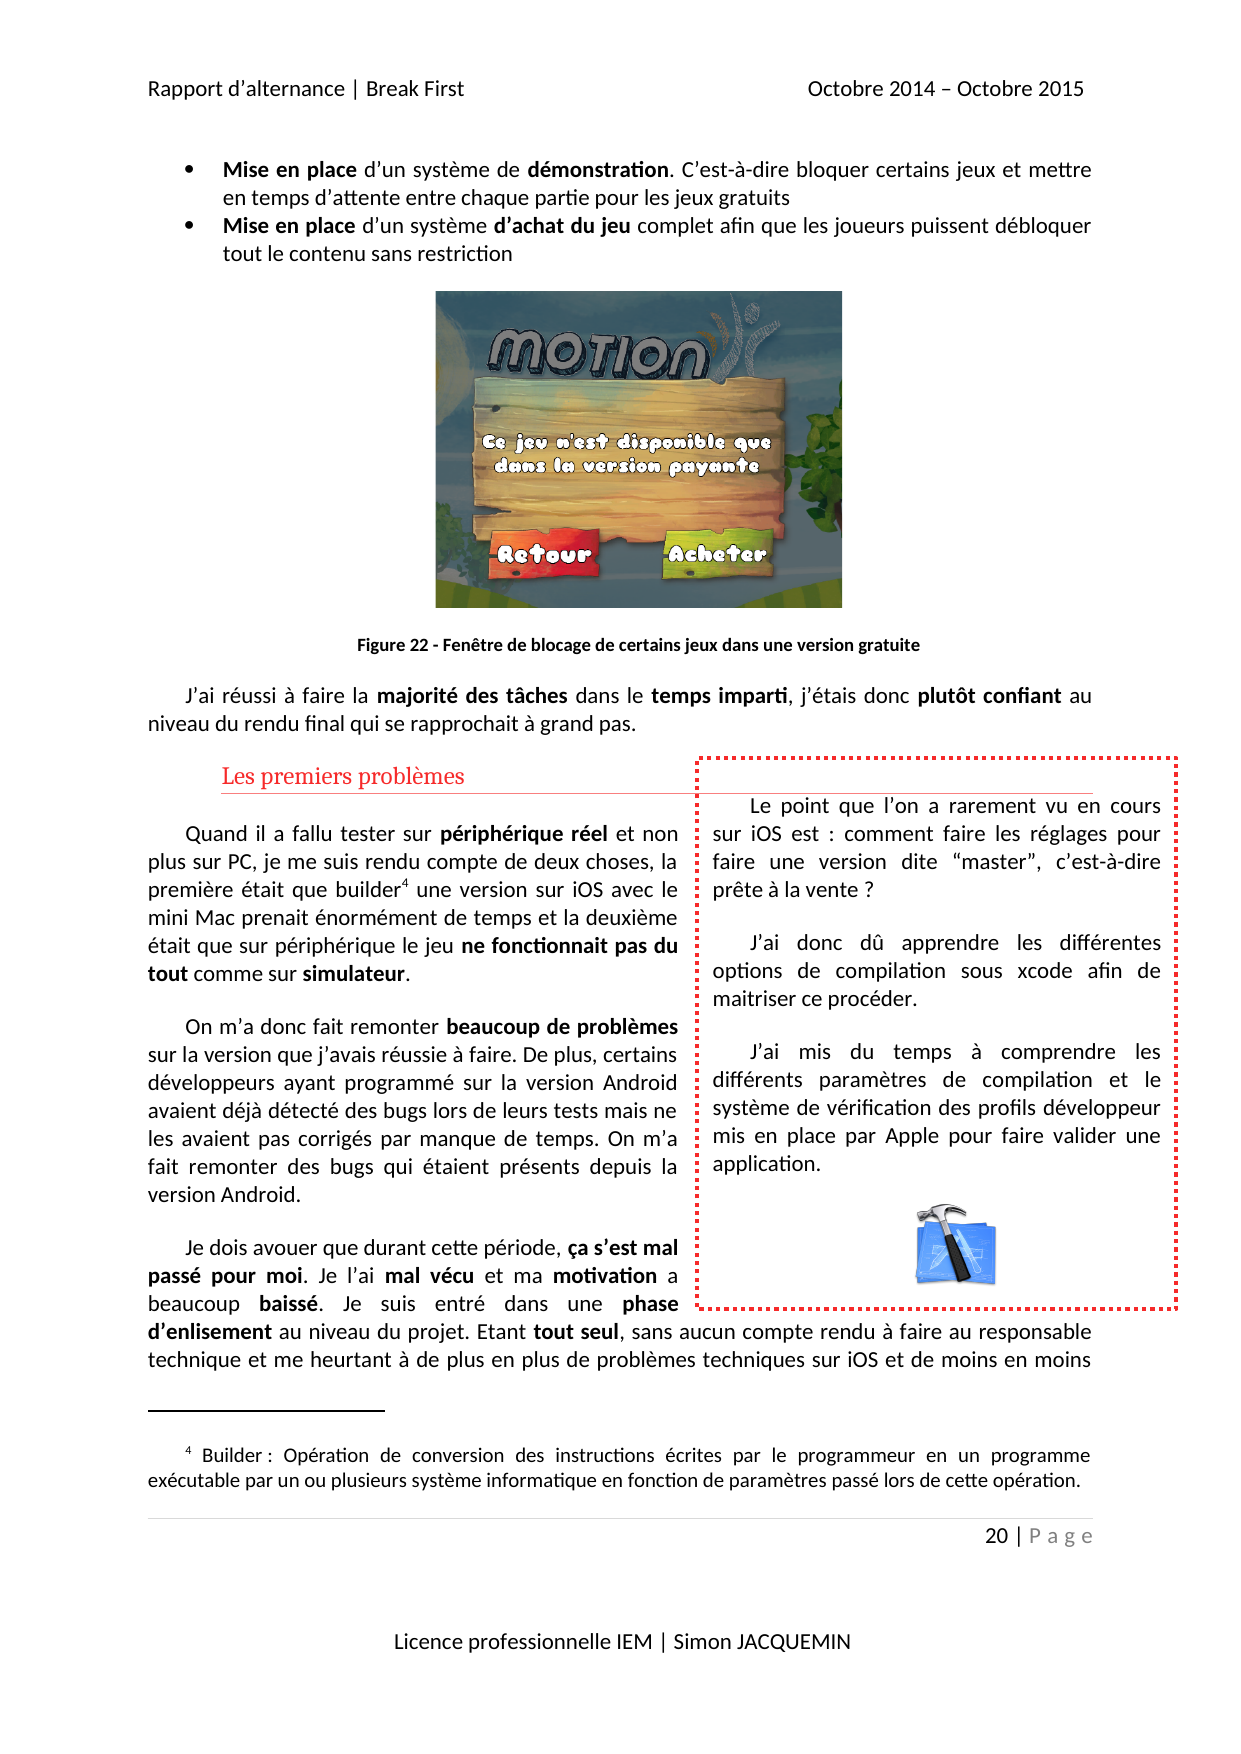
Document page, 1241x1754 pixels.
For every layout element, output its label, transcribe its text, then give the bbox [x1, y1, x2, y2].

subtitle Les premiers problèmes [221, 762, 1093, 793]
picture [912, 1208, 1000, 1233]
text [148, 1233, 1093, 1373]
text J’ai réussi à faire la majorité des tâches dans le temps imparti, j’étais donc plutôt confiant au niveau du rendu final qui se rapprochait à grand pas. [148, 681, 1093, 737]
picture [435, 291, 843, 608]
list Mise en place d’un système d’achat du jeu complet afin que les joueurs puissent débloquer tout le contenu sans restriction [185, 211, 1093, 267]
text On m’a donc fait remonter beaucoup de problèmes sur la version que j’avais réussie à faire. De plus, certains développeurs ayant programmé sur la version Android avaient déjà détecté des bugs lors de leurs tests mais ne les avaient pas corrigés par manque de temps. On m’a fait remonter des bugs qui étaient présents depuis la version Android. [148, 1012, 1093, 1208]
text Quand il a fallu tester sur périphérique réel et non plus sur PC, je me suis rendu compte de deux choses, la première était que builder une version sur iOS avec le mini Mac prenait énormément de temps et la deuxième était que sur périphérique le jeu ne fonctionnait pas du tout comme sur simulateur. [148, 819, 1093, 987]
list Mise en place d’un système de démonstration. C’est-à-dire bloquer certains jeux et mettre en temps d’attente entre chaque partie pour les jeux gratuits [185, 155, 1093, 211]
